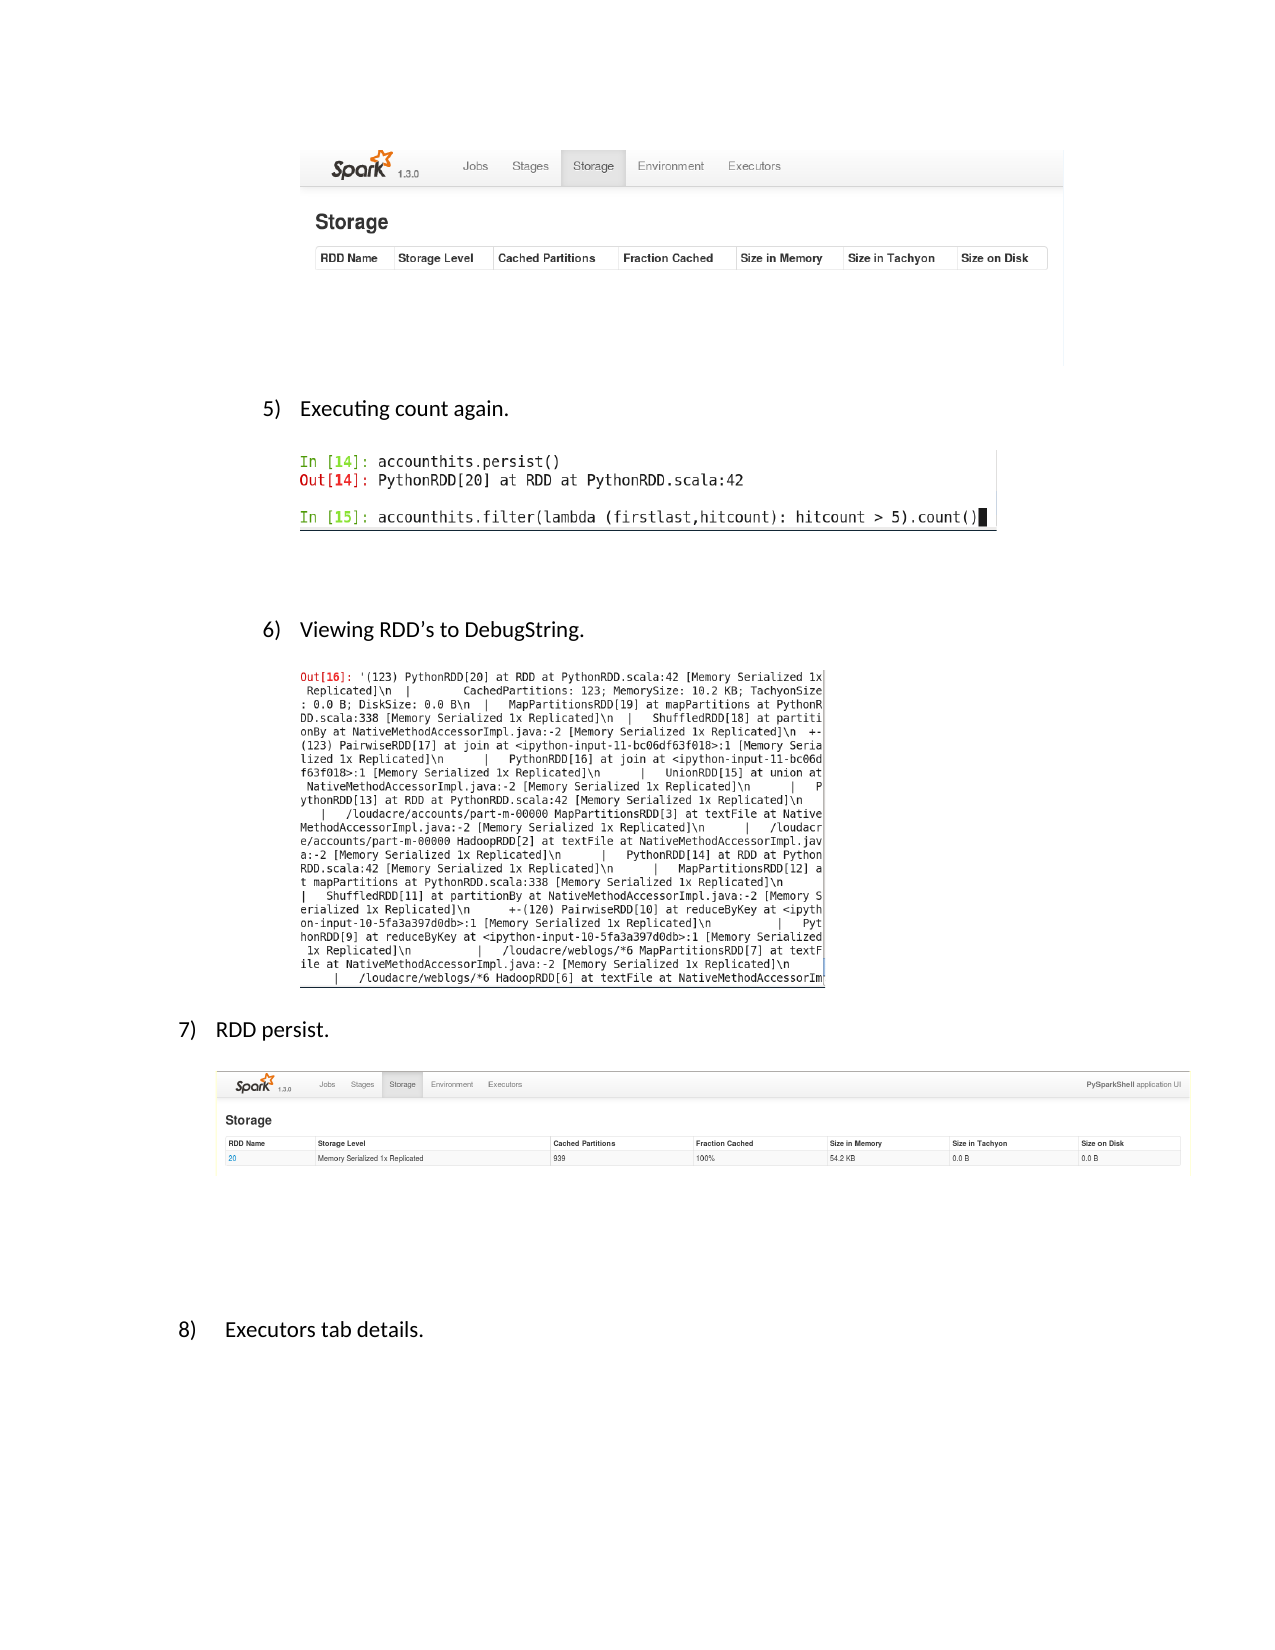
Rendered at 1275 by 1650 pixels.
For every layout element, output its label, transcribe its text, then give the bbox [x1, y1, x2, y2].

list Executors tab details. [178, 1316, 1125, 1344]
picture [215, 1071, 1191, 1176]
picture [300, 150, 1064, 366]
picture [300, 450, 997, 531]
picture [300, 670, 826, 988]
list Executing count again. [262, 394, 1125, 422]
list Viewing RDD’s to DebugString. [262, 615, 1125, 643]
list RDD persist. [178, 1015, 1125, 1043]
